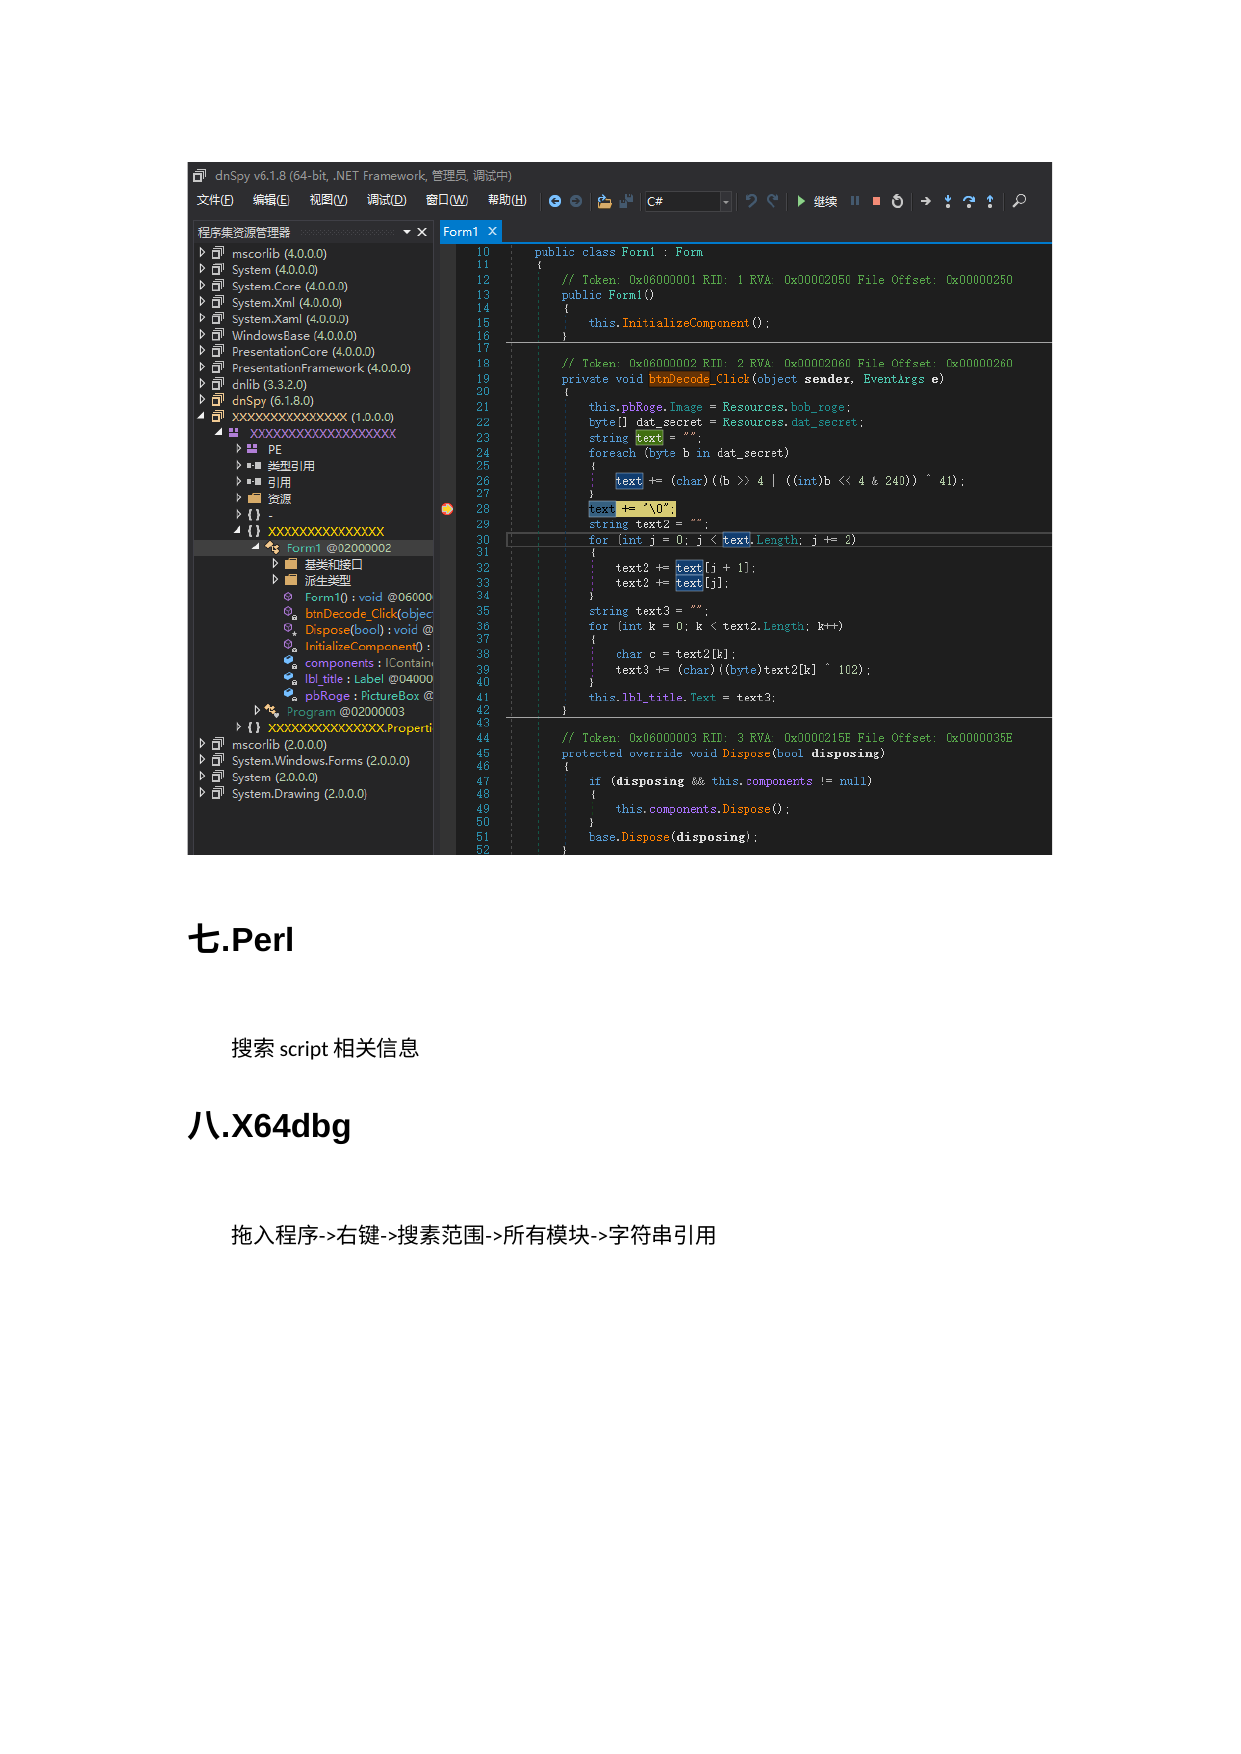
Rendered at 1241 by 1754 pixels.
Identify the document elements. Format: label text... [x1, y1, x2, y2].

subtitle Perl [187, 904, 1053, 969]
picture [187, 162, 1053, 855]
text 搜索script相关信息 [187, 1031, 1053, 1063]
text 拖入程序->右键->搜素范围->所有模块->字符串引用 [187, 1217, 1053, 1250]
subtitle X64dbg [187, 1090, 1053, 1155]
